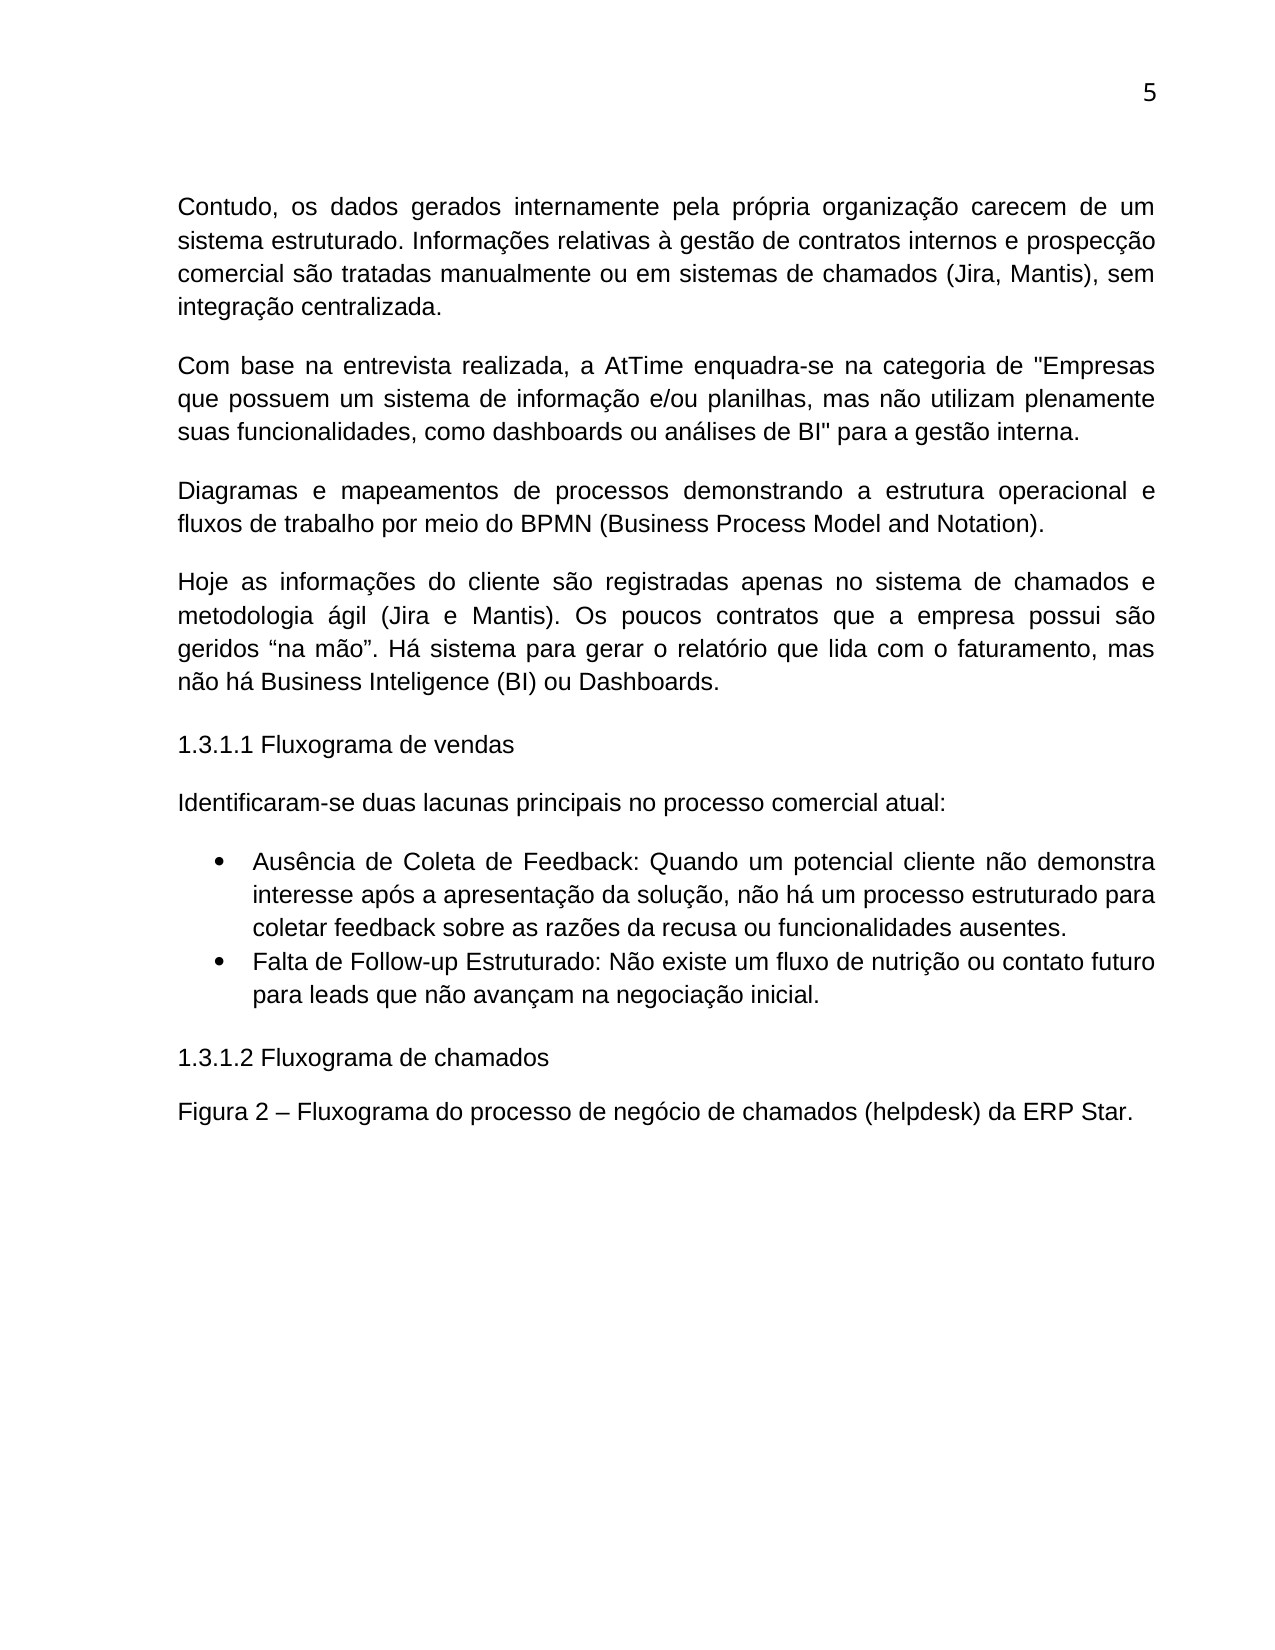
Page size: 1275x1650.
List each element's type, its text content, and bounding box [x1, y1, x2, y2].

list Falta de Follow-up Estruturado: Não existe um fluxo de nutrição ou contato futuro para leads que não avançam na negociação inicial. [215, 947, 1157, 1009]
text Hoje as informações do cliente são registradas apenas no sistema de chamados e metodologia ágil (Jira e Mantis). Os poucos contratos que a empresa possui são geridos “na mão”. Há sistema para gerar o relatório que lida com o faturamento, mas não há Business Inteligence (BI) ou Dashboards. [177, 567, 1157, 696]
text Com base na entrevista realizada, a AtTime enquadra-se na categoria de "Empresas que possuem um sistema de informação e/ou planilhas, mas não utilizam plenamente suas funcionalidades, como dashboards ou análises de BI" para a gestão interna. [177, 351, 1157, 446]
subtitle 1.3.1.2 Fluxograma de chamados [177, 1043, 1157, 1071]
text Diagramas e mapeamentos de processos demonstrando a estrutura operacional e fluxos de trabalho por meio do BPMN (Business Process Model and Notation). [177, 476, 1157, 538]
text Identificaram-se duas lacunas principais no processo comercial atual: [177, 788, 1157, 817]
text Contudo, os dados gerados internamente pela própria organização carecem de um sistema estruturado. Informações relativas à gestão de contratos internos e prospecção comercial são tratadas manualmente ou em sistemas de chamados (Jira, Mantis), sem integração centralizada. [177, 192, 1157, 321]
text Figura 2 – Fluxograma do processo de negócio de chamados (helpdesk) da ERP Star. [177, 1097, 1157, 1126]
list Ausência de Coleta de Feedback: Quando um potencial cliente não demonstra interesse após a apresentação da solução, não há um processo estruturado para coletar feedback sobre as razões da recusa ou funcionalidades ausentes. [215, 847, 1157, 942]
subtitle 1.3.1.1 Fluxograma de vendas [177, 730, 1157, 759]
